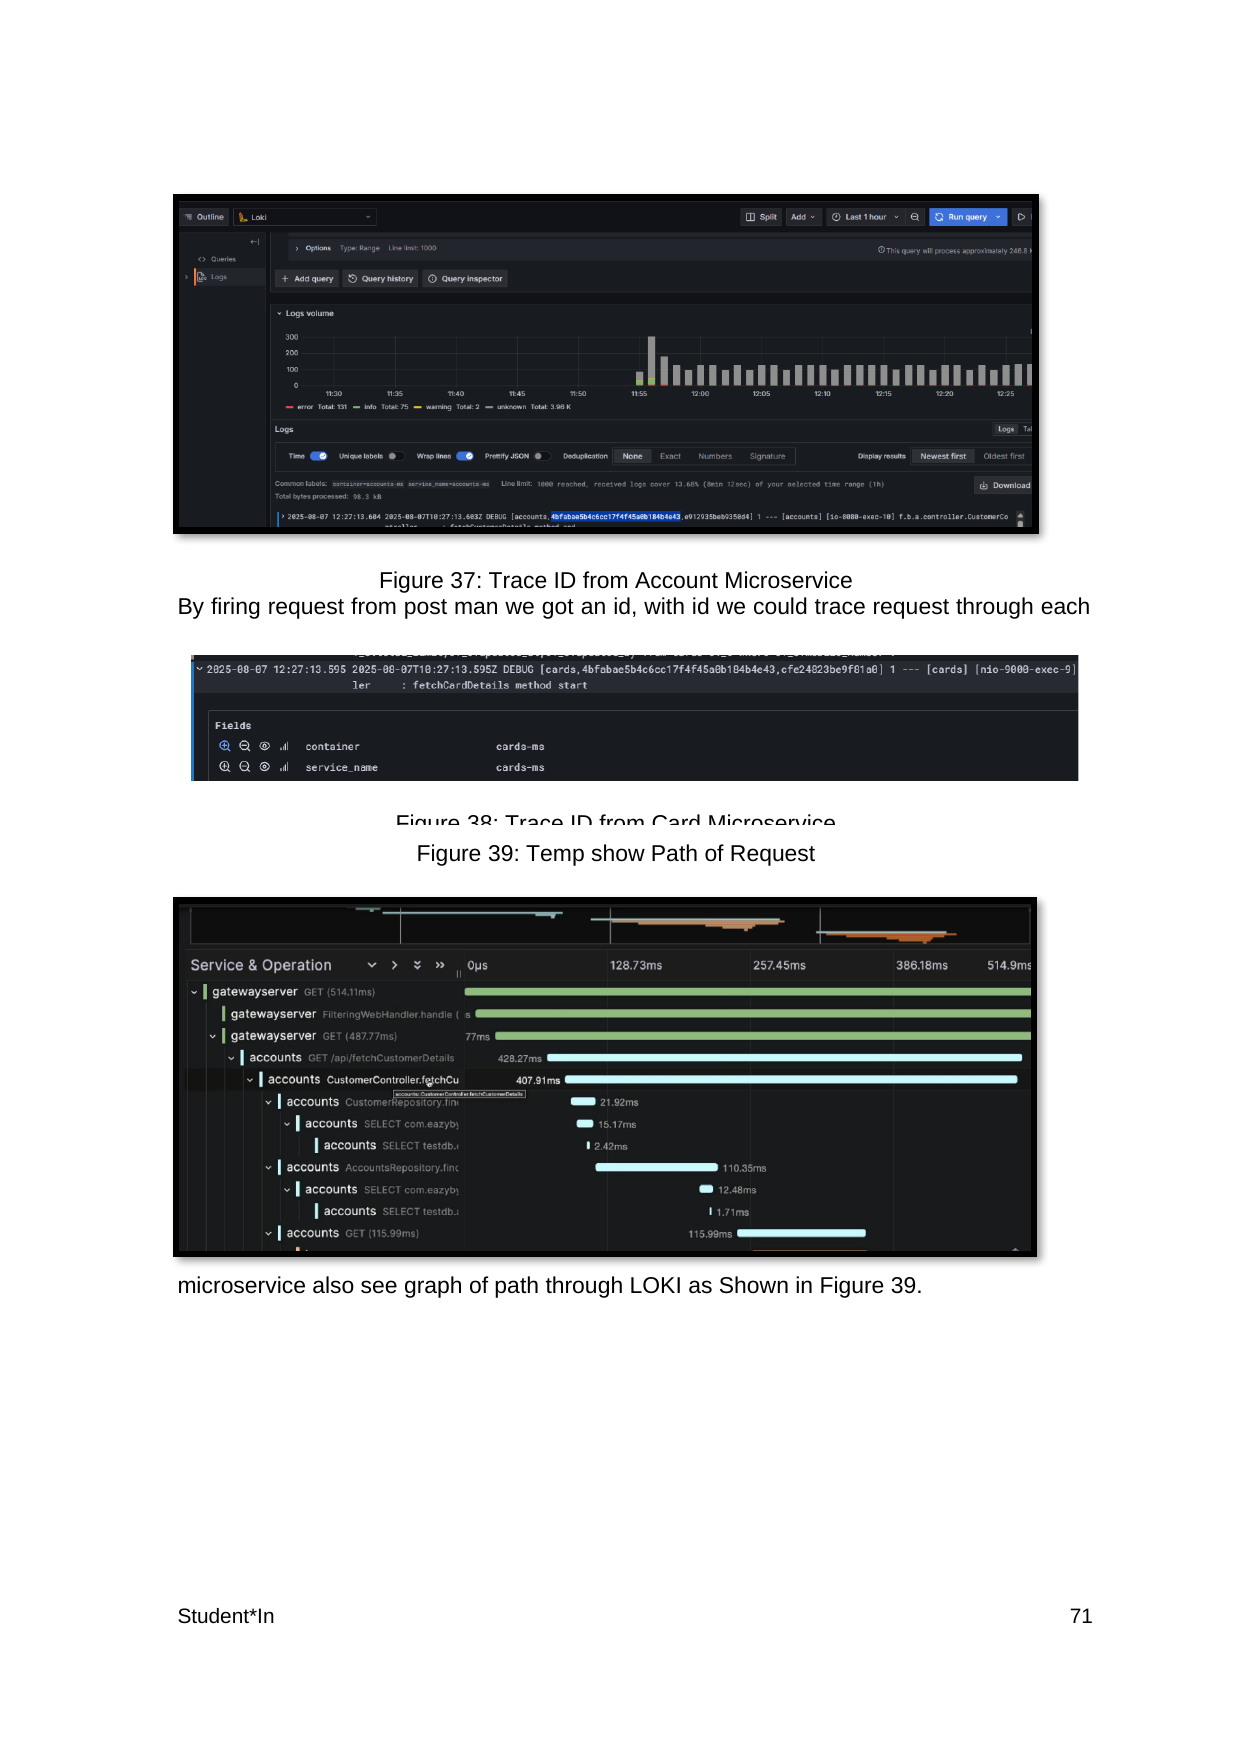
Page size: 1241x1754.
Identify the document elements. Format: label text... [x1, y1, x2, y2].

picture [179, 904, 1031, 1251]
picture [179, 201, 1032, 527]
picture [191, 655, 1079, 781]
